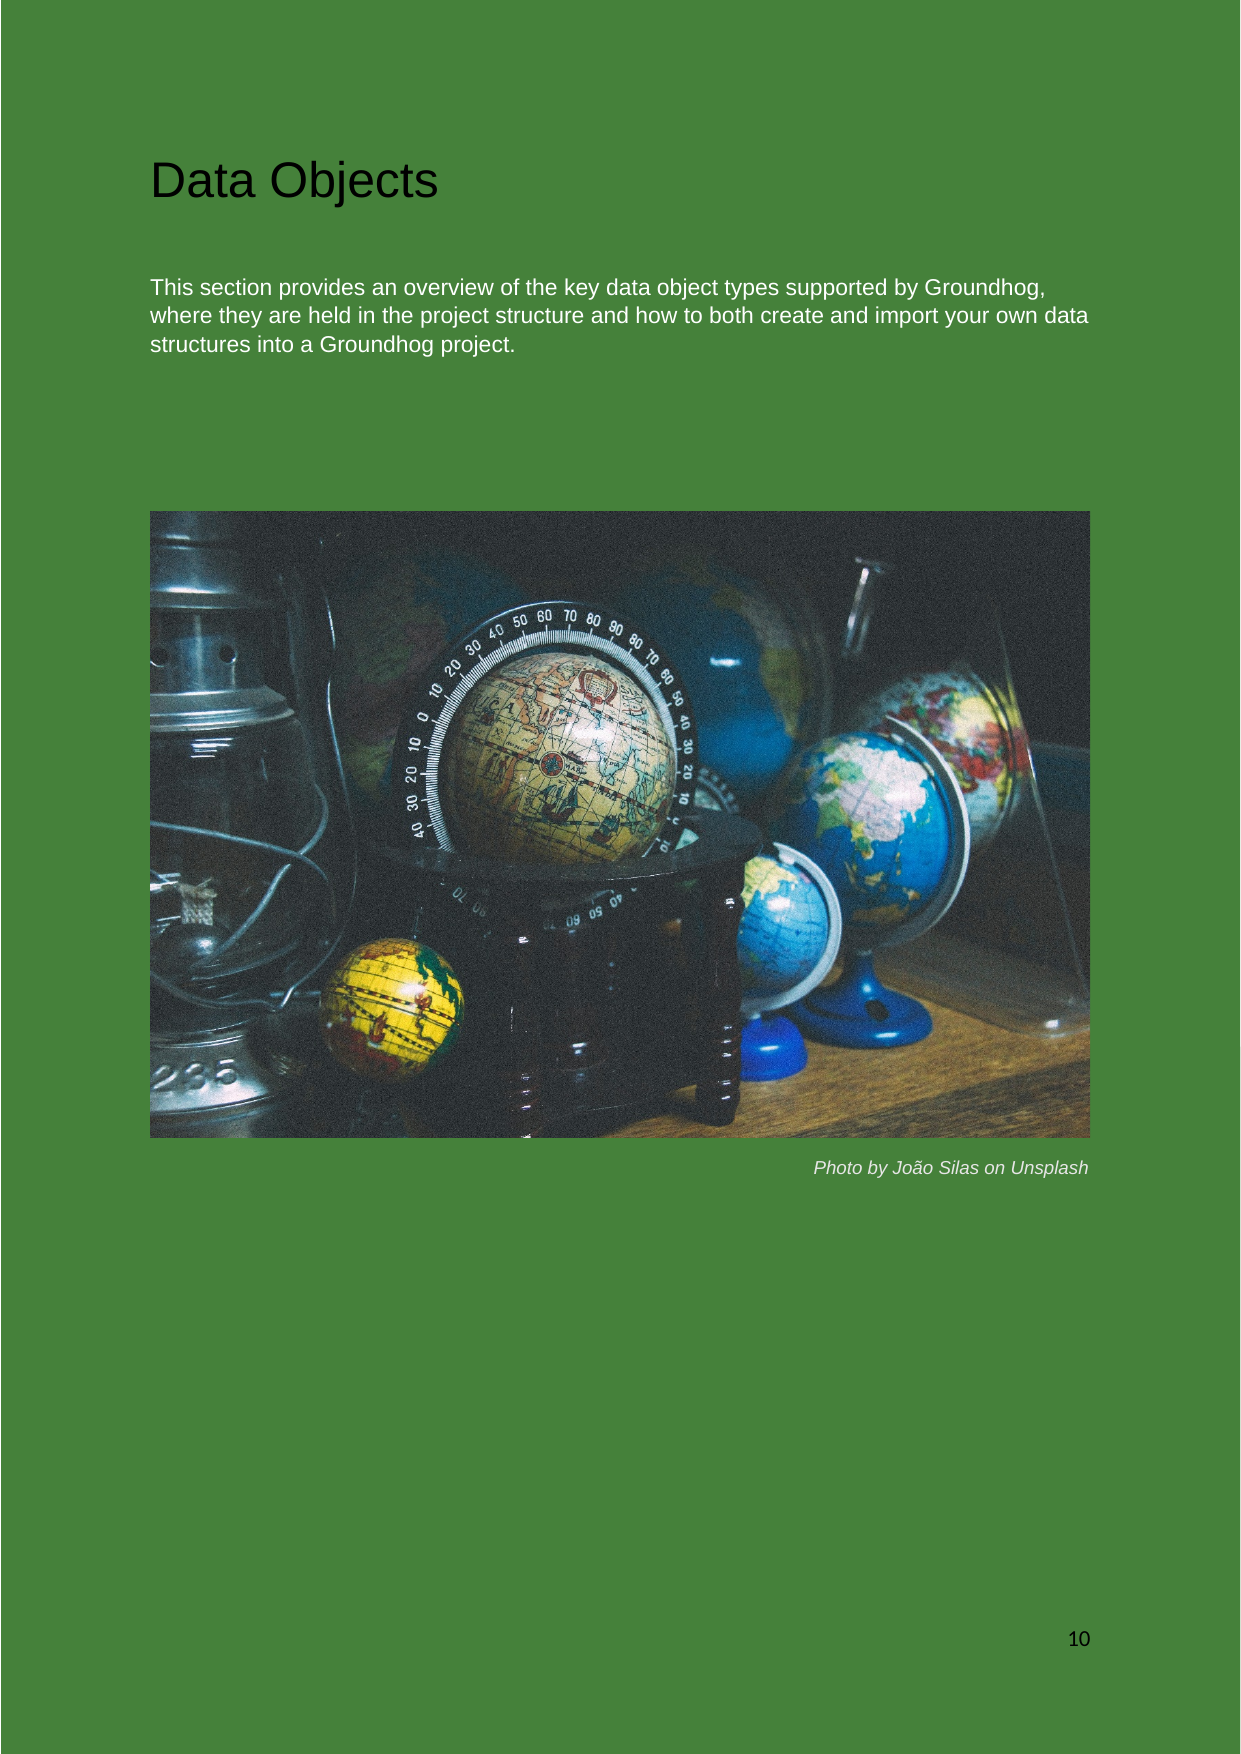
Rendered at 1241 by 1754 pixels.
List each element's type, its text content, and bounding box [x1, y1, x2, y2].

text Photo by João Silas on Unsplash [150, 1157, 1090, 1178]
text This section provides an overview of the key data object types supported by Groundhog, where they are held in the project structure and how to both create and import your own data structures into a Groundhog project. [150, 274, 1090, 357]
picture [150, 511, 1091, 1138]
